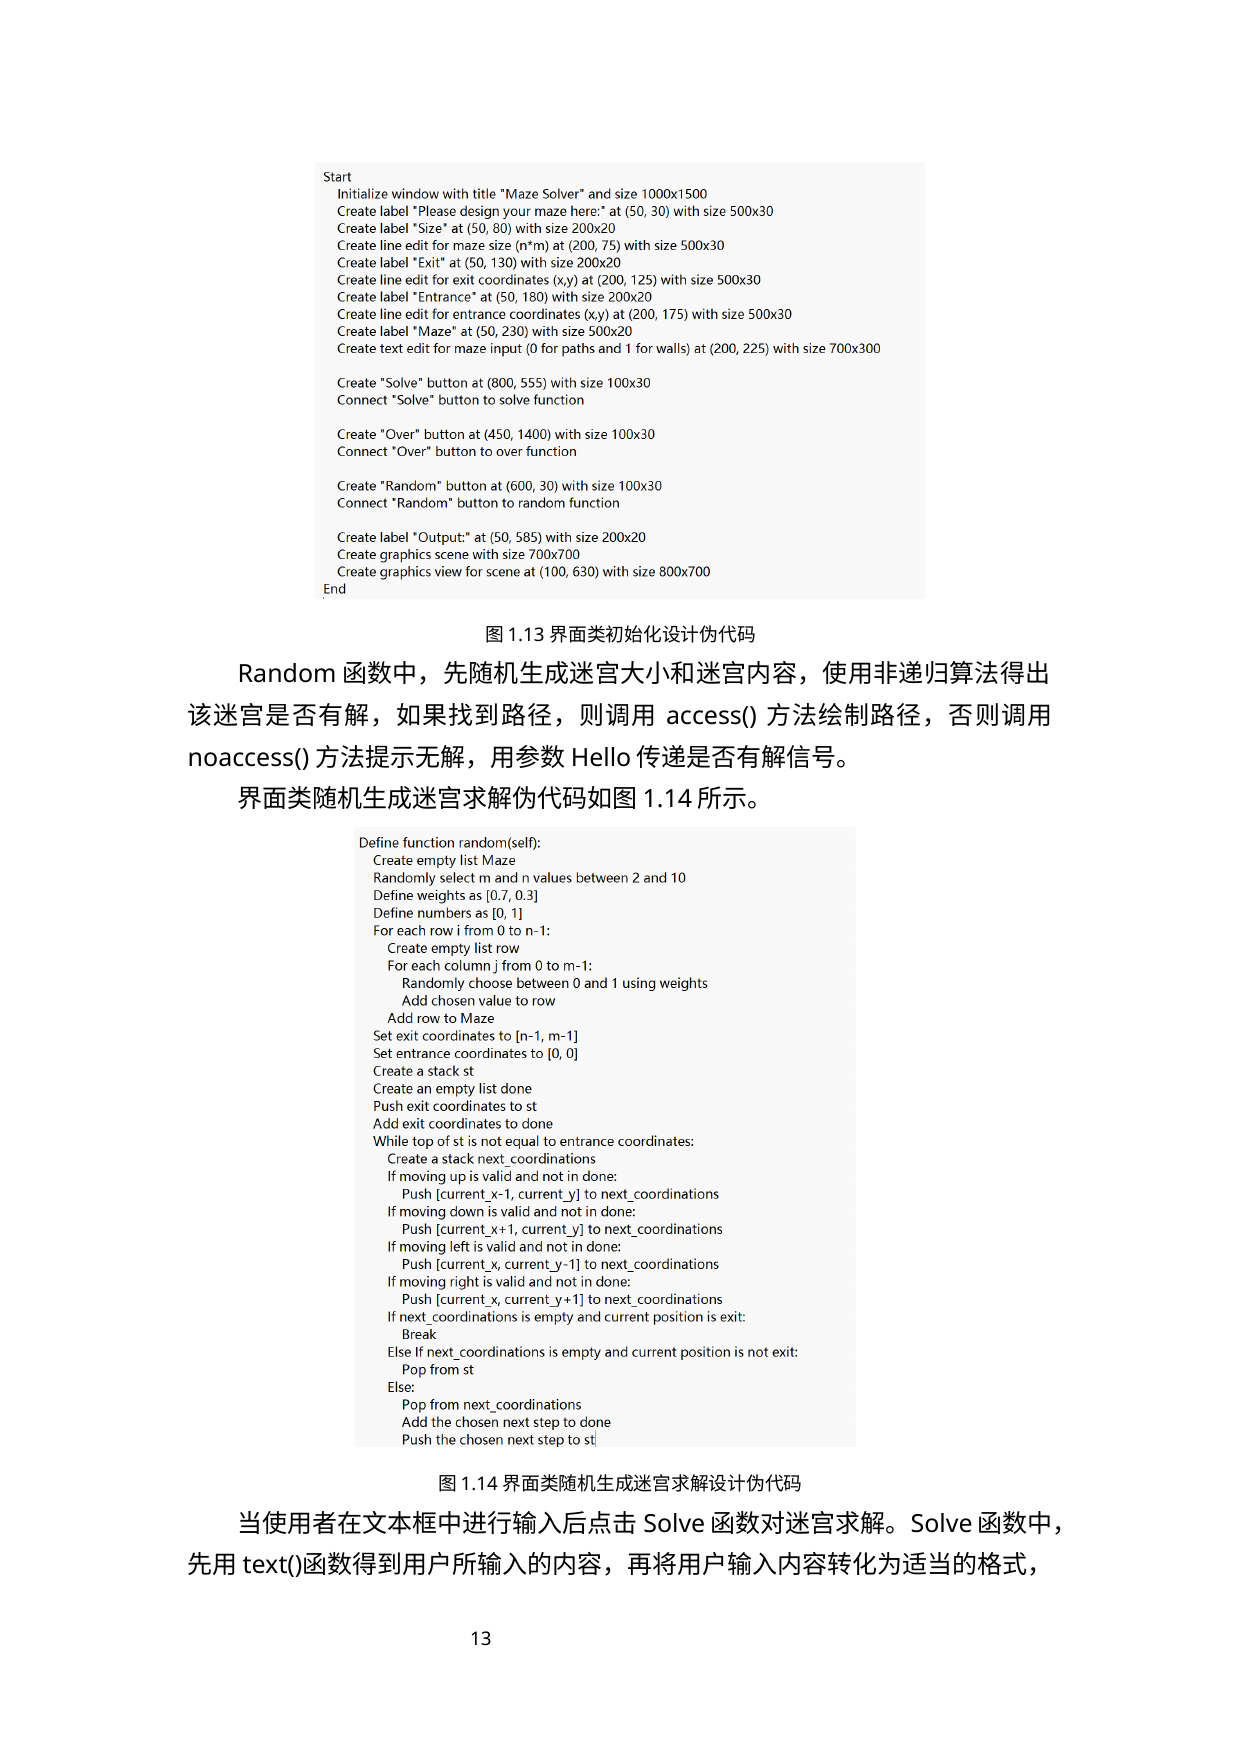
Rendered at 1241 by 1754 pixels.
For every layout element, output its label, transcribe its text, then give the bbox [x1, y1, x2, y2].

list 界面类随机生成迷宫求解伪代码如图1.14所示。 [187, 774, 1053, 816]
picture [315, 162, 926, 599]
list 图1.13 界面类初始化设计伪代码 [187, 617, 1053, 649]
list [187, 1499, 1053, 1582]
picture [353, 827, 856, 1447]
list Random函数中，先随机生成迷宫大小和迷宫内容，使用非递归算法得出该迷宫是否有解，如果找到路径，则调用 access() 方法绘制路径，否则调用 noaccess() 方法提示无解，用参数Hello传递是否有解信号。 [187, 649, 1053, 774]
